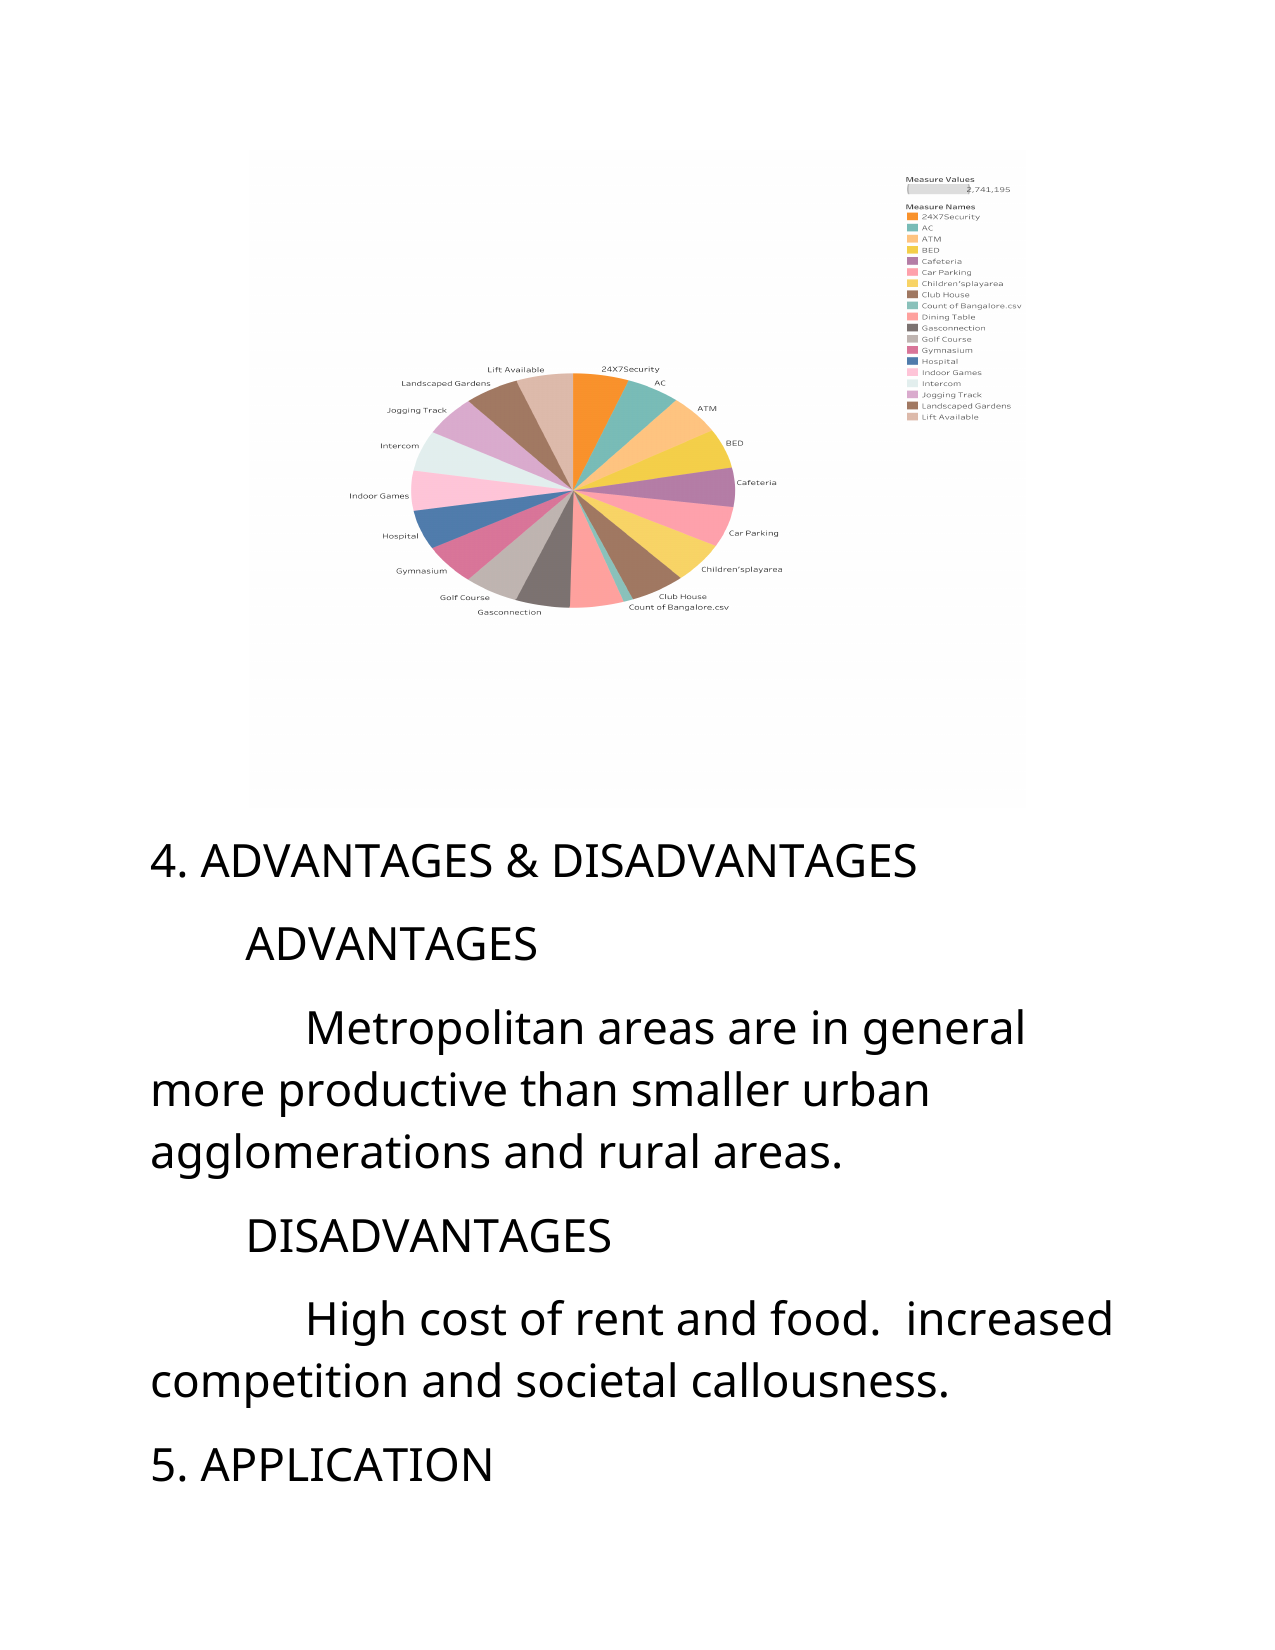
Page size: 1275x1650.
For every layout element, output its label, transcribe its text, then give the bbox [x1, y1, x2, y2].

text ADVANTAGES [150, 912, 1125, 974]
text DISADVANTAGES [150, 1203, 1125, 1266]
text High cost of rent and food. increased competition and societal callousness. [150, 1286, 1125, 1411]
picture [249, 150, 1026, 808]
text Metropolitan areas are in general more productive than smaller urban agglomerations and rural areas. [150, 995, 1125, 1182]
text 4. ADVANTAGES & DISADVANTAGES [150, 829, 1125, 891]
text 5. APPLICATION [150, 1432, 1125, 1494]
